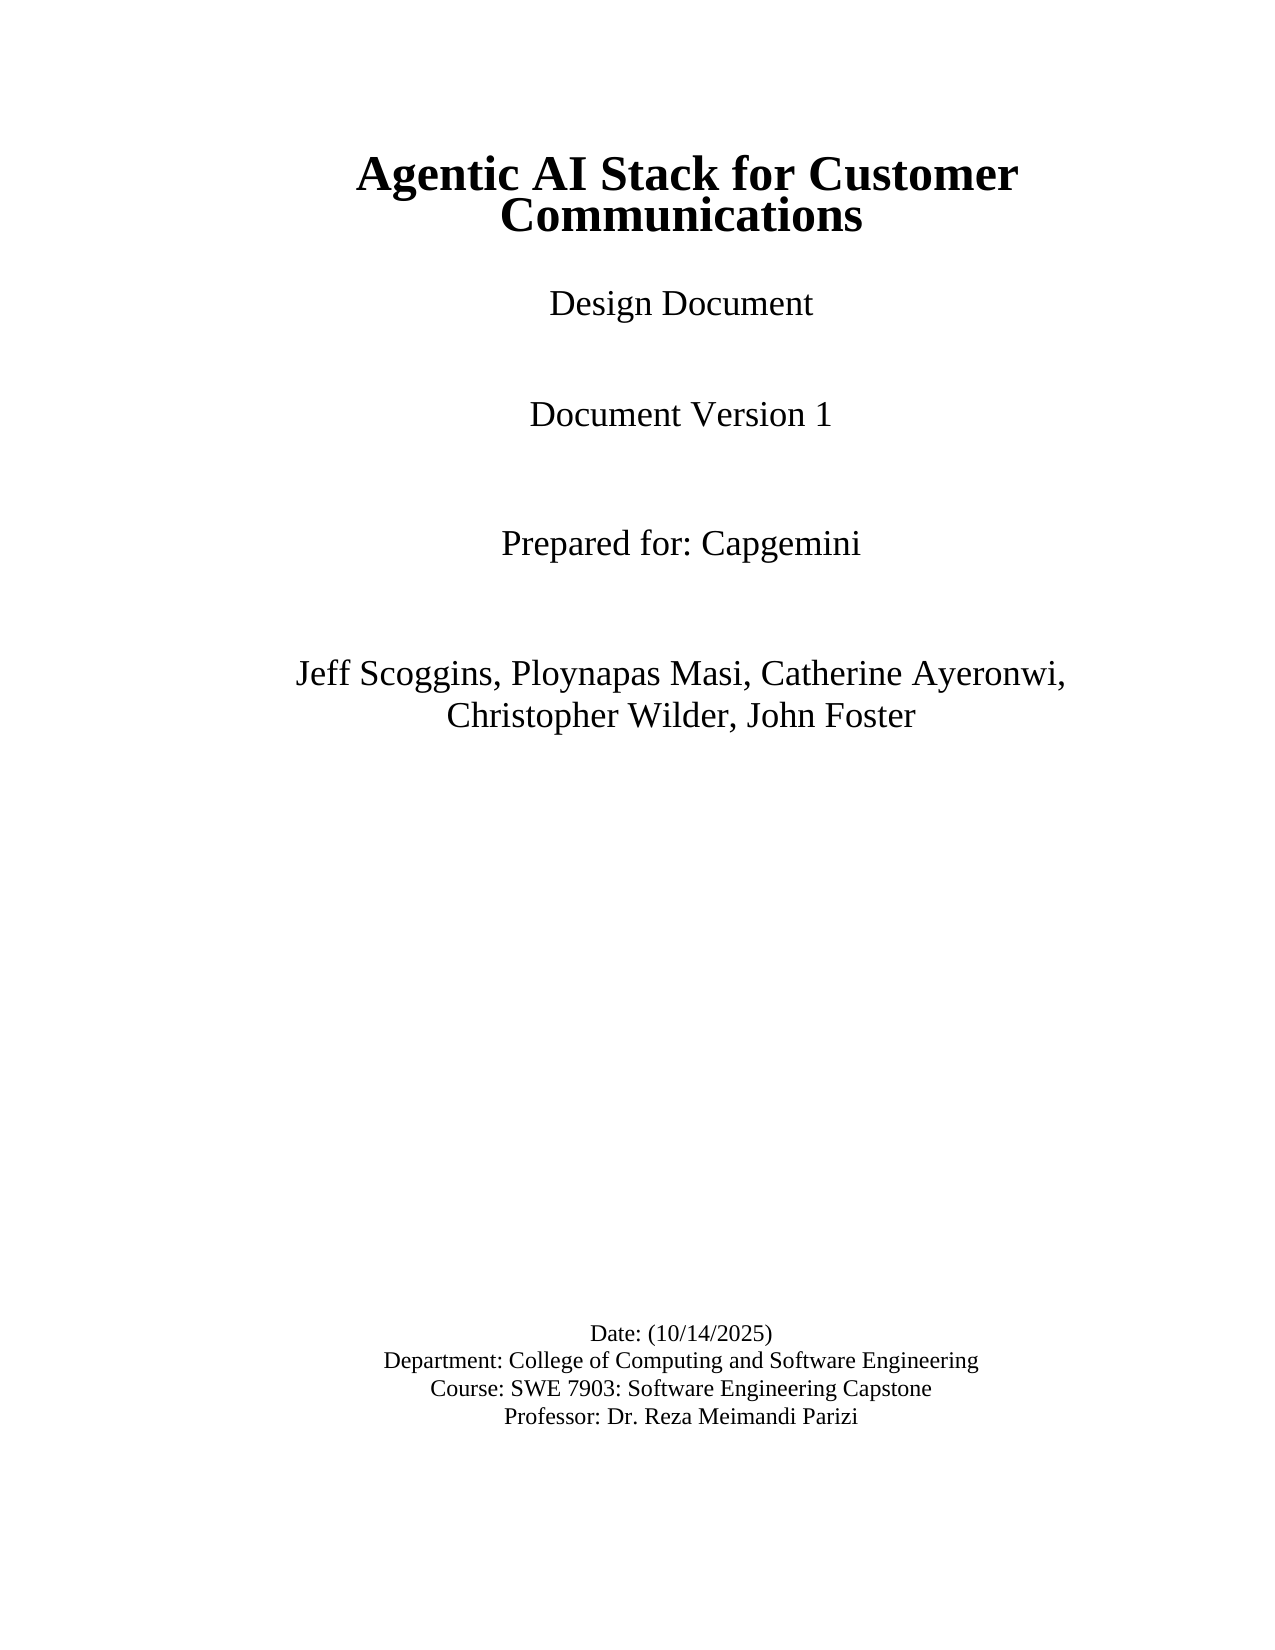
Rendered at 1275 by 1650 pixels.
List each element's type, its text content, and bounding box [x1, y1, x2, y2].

subtitle Prepared for: Capgemini [225, 522, 1137, 564]
text Department: College of Computing and Software Engineering [225, 1346, 1137, 1374]
subtitle Document Version 1 [225, 392, 1137, 434]
text Agentic AI Stack for Customer Communications [225, 157, 1137, 240]
subtitle Jeff Scoggins, Ploynapas Masi, Catherine Ayeronwi, Christopher Wilder, John Foster [225, 651, 1137, 735]
subtitle Design Document [225, 283, 1137, 324]
text Course: SWE 7903: Software Engineering Capstone [225, 1374, 1137, 1402]
text Professor: Dr. Reza Meimandi Parizi [225, 1402, 1137, 1429]
text Date: (10/14/2025) [225, 1319, 1137, 1346]
